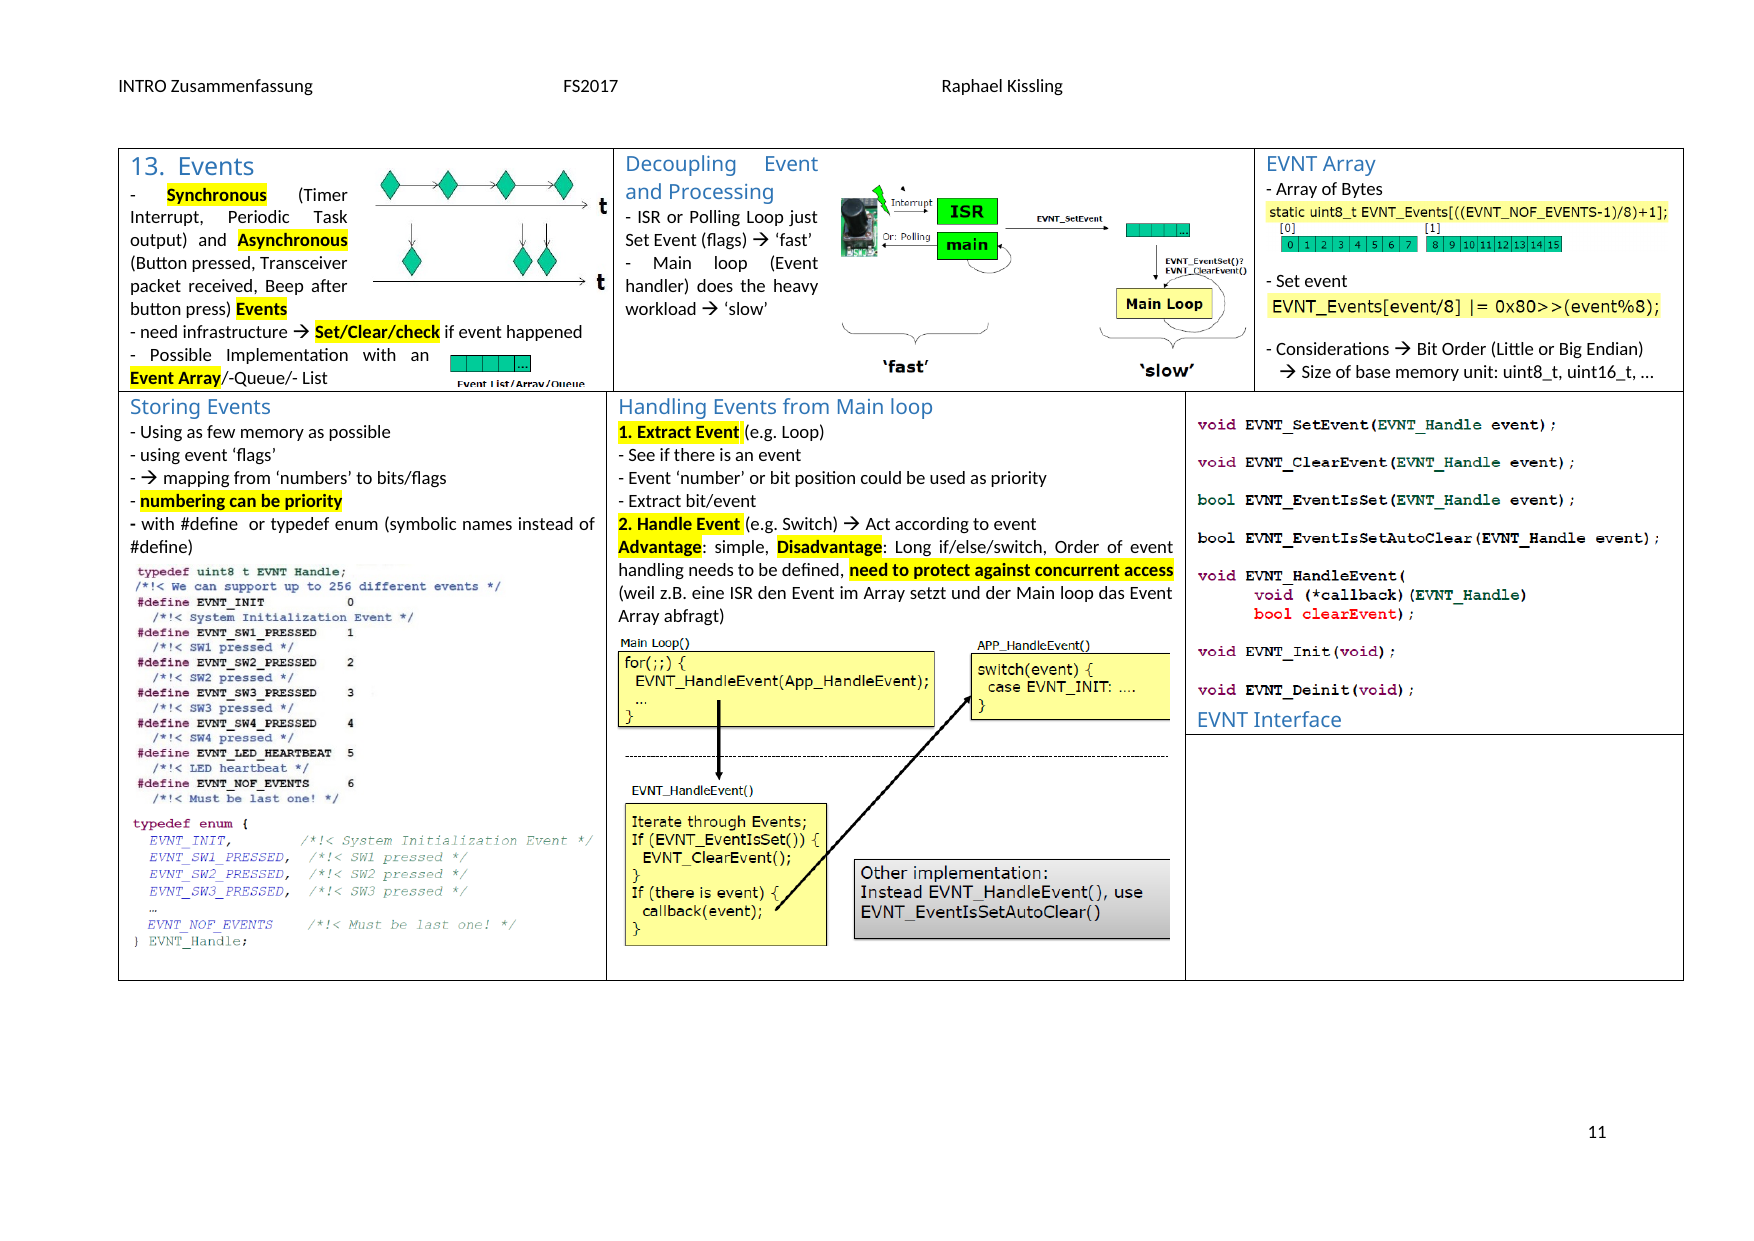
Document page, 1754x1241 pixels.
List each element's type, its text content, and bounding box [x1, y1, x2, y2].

table_cell Storing Events - Using as few memory as possible - using event ‘flags’ - mapping from ‘numbers’ to bits/flags - numbering can be priority - with #define or typedef enum (symbolic names instead of #define) [119, 392, 606, 979]
picture [1265, 201, 1669, 252]
picture [1267, 292, 1661, 318]
table_cell Handling Events from Main loop 1. Extract Event (e.g. Loop) - See if there is an event - Event ‘number’ or bit position could be used as priority - Extract bit/event 2. Handle Event (e.g. Switch) Act according to event Advantage: simple, Disadvantage: Long if/else/switch, Order of event handling needs to be defined, need to protect against concurrent access (weil z.B. eine ISR den Event im Array setzt und der Main loop das Event Array abfragt) [607, 392, 1185, 979]
table_header Decoupling Event and Processing - ISR or Polling Loop just Set Event (flags) ‘fast’ - Main loop (Event handler) does the heavy workload ‘slow’ [614, 149, 1254, 391]
table_cell [1186, 735, 1683, 979]
picture [616, 636, 1170, 946]
picture [365, 156, 610, 294]
picture [131, 816, 594, 948]
picture [134, 564, 506, 802]
picture [448, 352, 587, 387]
table_header Events - Synchronous (Timer Interrupt, Periodic Task output) and Asynchronous (Button pressed, Transceiver packet received, Beep after button press) Events - need infrastructure Set/Clear/check if event happened - Possible Implementation with an Event Array/-Queue/- List [119, 149, 613, 391]
table_cell EVNT Interface [1186, 392, 1683, 733]
picture [1195, 418, 1658, 700]
picture [835, 174, 1251, 381]
table_header EVNT Array - Array of Bytes - Set event - Considerations Bit Order (Little or Big Endian) Size of base memory unit: uint8_t, uint16_t, … [1255, 149, 1683, 391]
